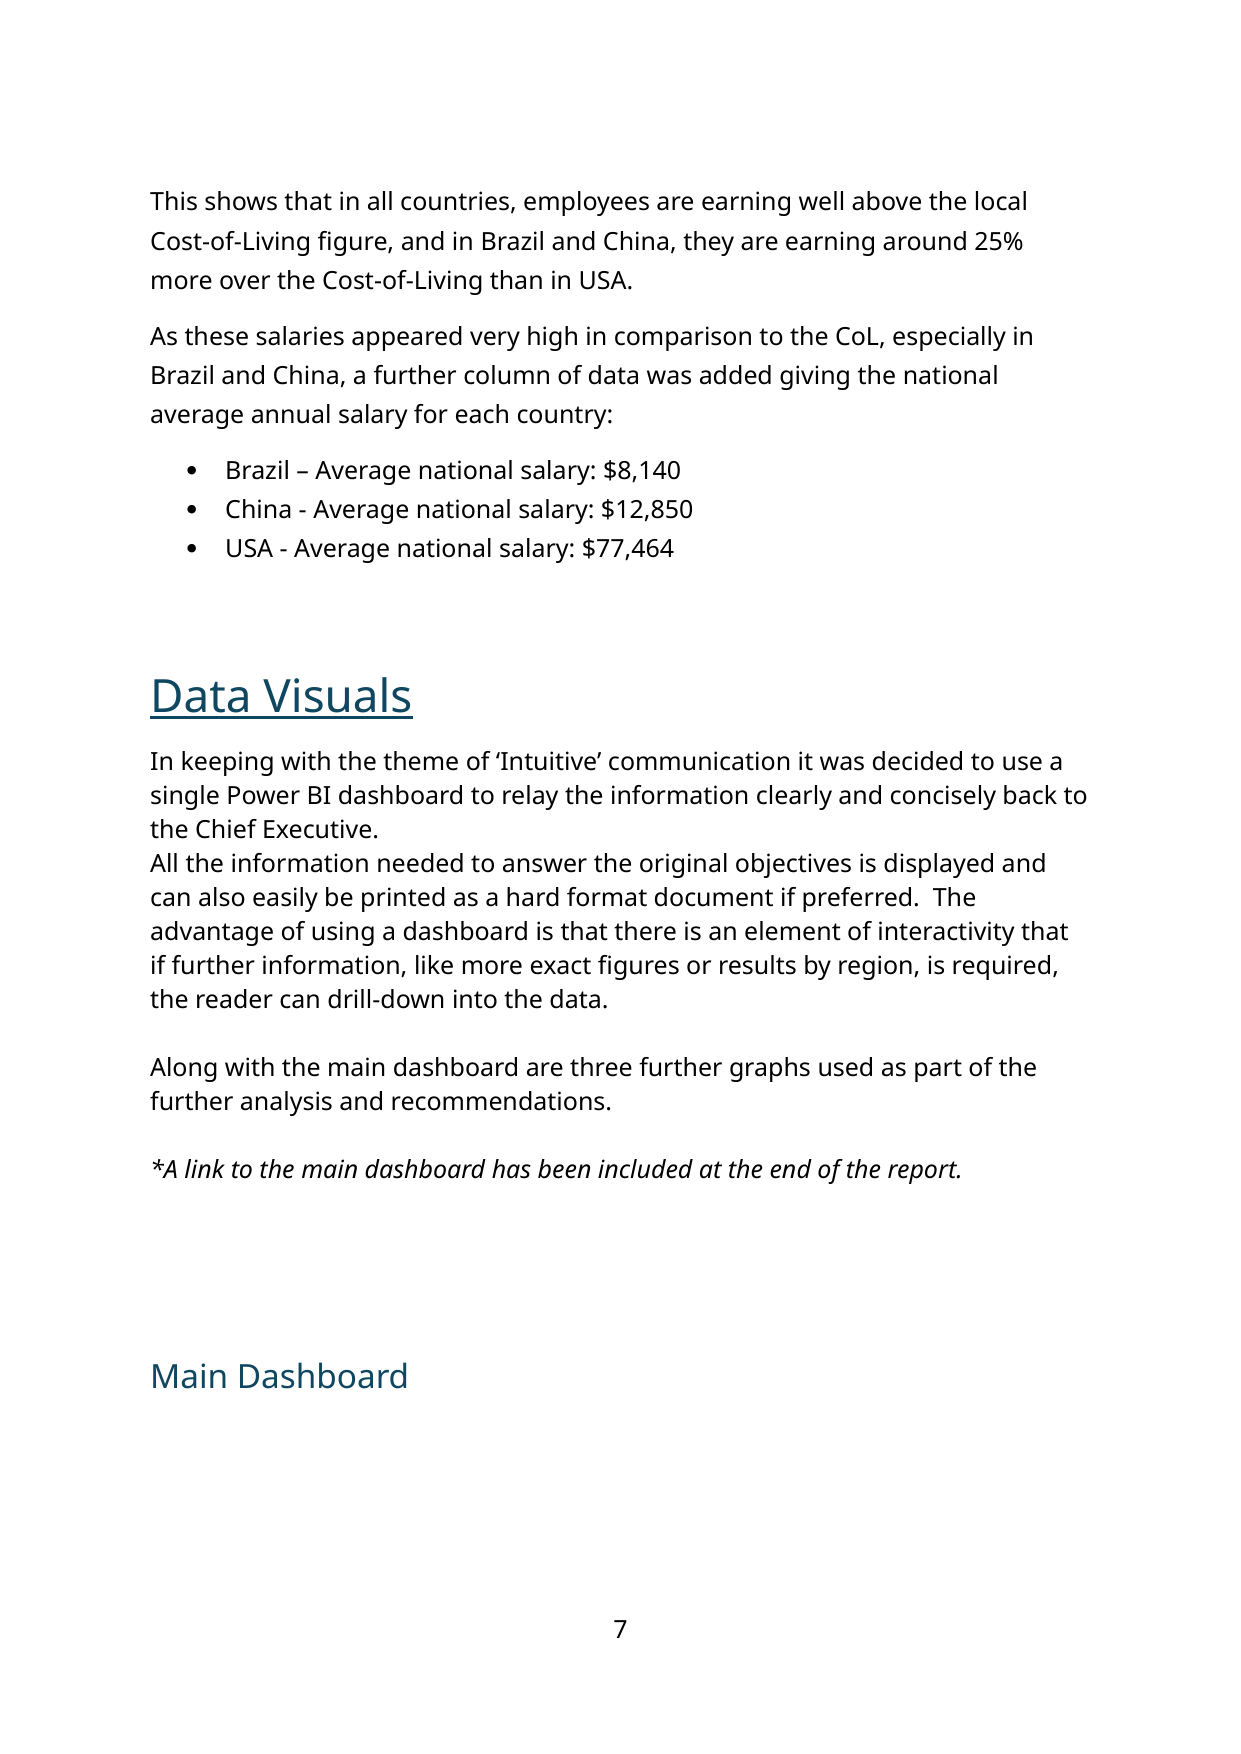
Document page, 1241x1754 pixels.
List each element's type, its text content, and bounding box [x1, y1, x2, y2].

list Brazil – Average national salary: $8,140 [187, 452, 1090, 486]
text Along with the main dashboard are three further graphs used as part of the further analysis and recommendations. [150, 1050, 1090, 1118]
text As these salaries appeared very high in comparison to the CoL, especially in Brazil and China, a further column of data was added giving the national average annual salary for each country: [150, 318, 1090, 431]
text *A link to the main dashboard has been included at the end of the report. [150, 1152, 1090, 1186]
list USA - Average national salary: $77,464 [187, 531, 1090, 565]
subtitle Main Dashboard [150, 1353, 1090, 1398]
text All the information needed to answer the original objectives is displayed and can also easily be printed as a hard format document if preferred. The advantage of using a dashboard is that there is an element of interactivity that if further information, like more exact figures or results by region, is required, the reader can drill-down into the data. [150, 845, 1090, 1016]
subtitle Data Visuals [150, 663, 1090, 726]
list China - Average national salary: $12,850 [187, 492, 1090, 526]
text This shows that in all countries, employees are earning well above the local Cost-of-Living figure, and in Brazil and China, they are earning around 25% more over the Cost-of-Living than in USA. [150, 184, 1090, 296]
text In keeping with the theme of ‘Intuitive’ communication it was decided to use a single Power BI dashboard to relay the information clearly and concisely back to the Chief Executive. [150, 743, 1090, 845]
